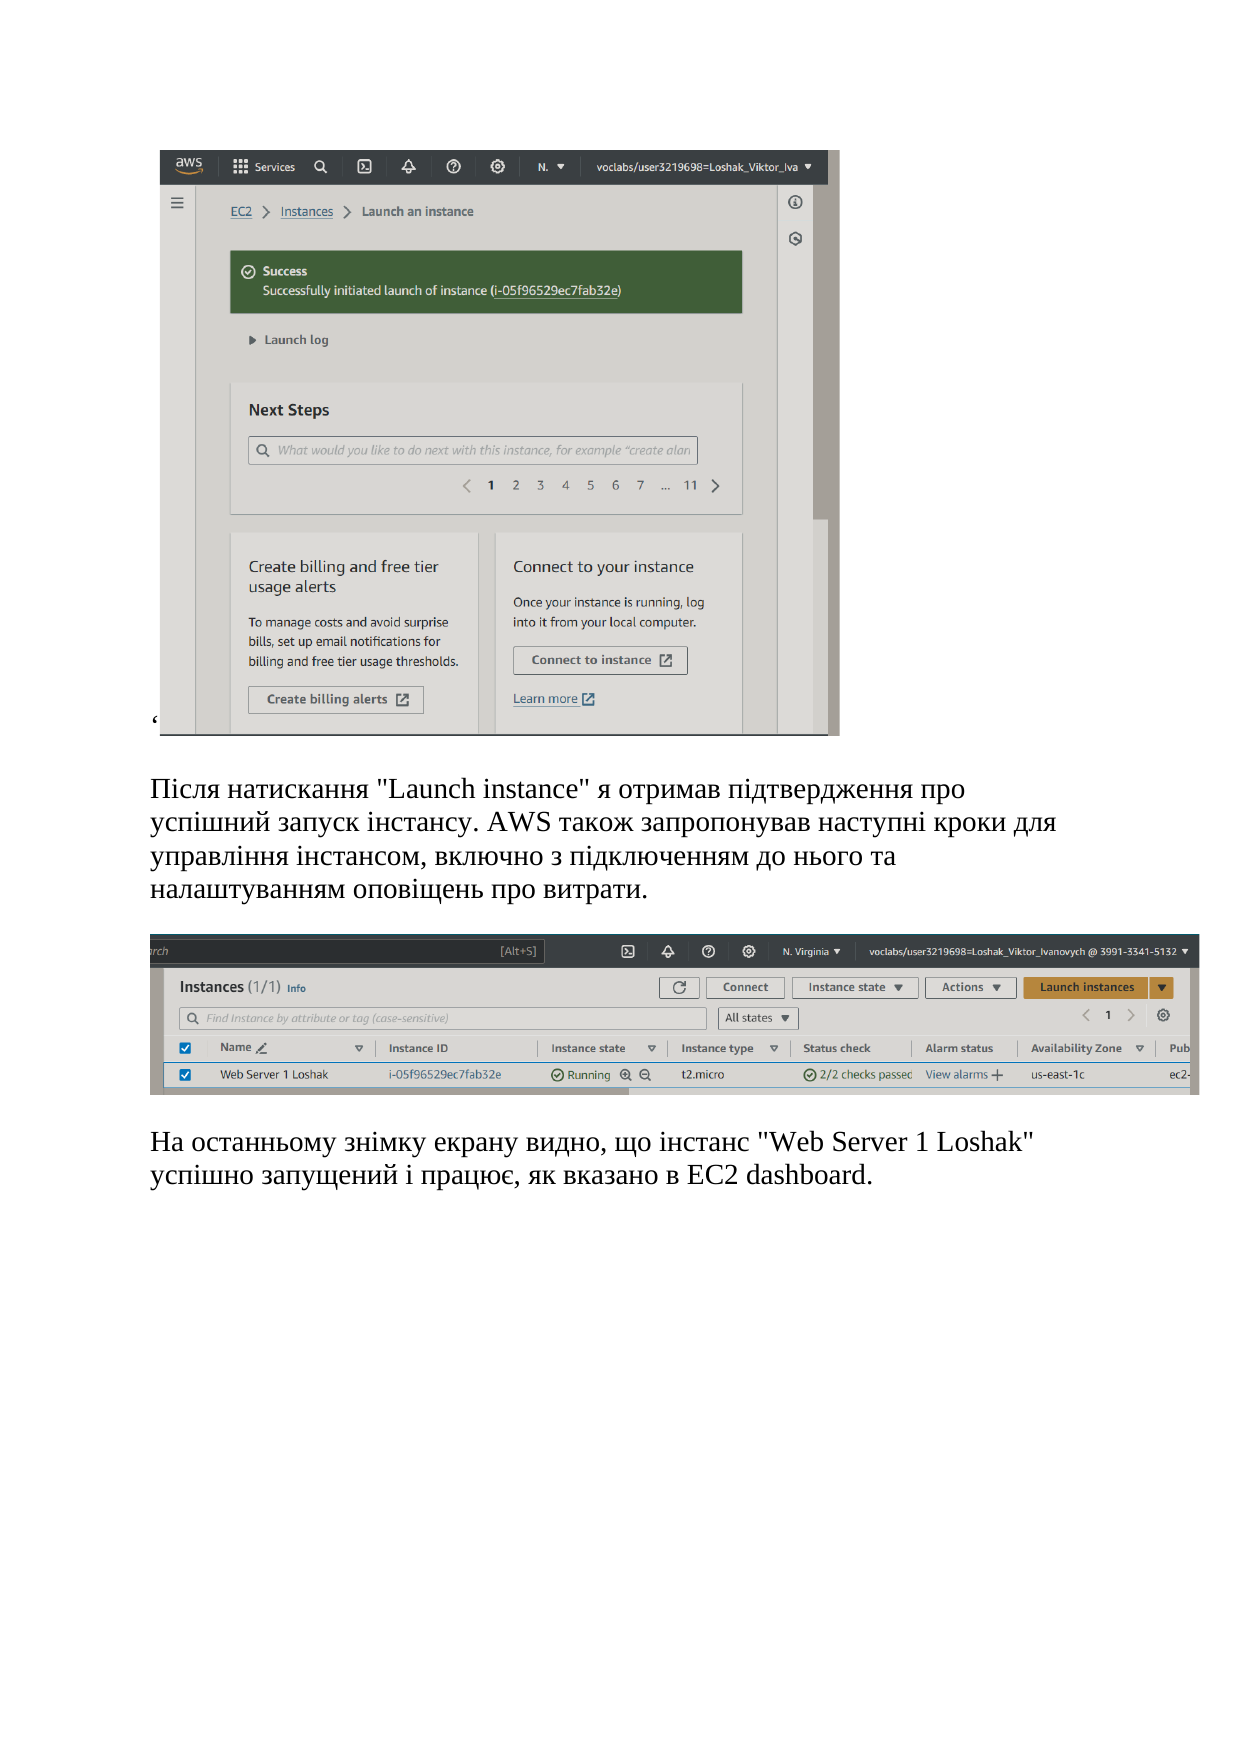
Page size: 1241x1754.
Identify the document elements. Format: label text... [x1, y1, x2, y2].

text Після натискання "Launch instance" я отримав підтвердження про успішний запуск інстансу. AWS також запропонував наступні кроки для управління інстансом, включно з підключенням до нього та налаштуванням оповіщень про витрати. [150, 771, 1090, 905]
picture [159, 150, 840, 736]
text На останньому знімку екрану видно, що інстанс "Web Server 1 Loshak" успішно запущений і працює, як вказано в EC2 dashboard. [150, 1124, 1090, 1191]
picture [150, 934, 1200, 1095]
